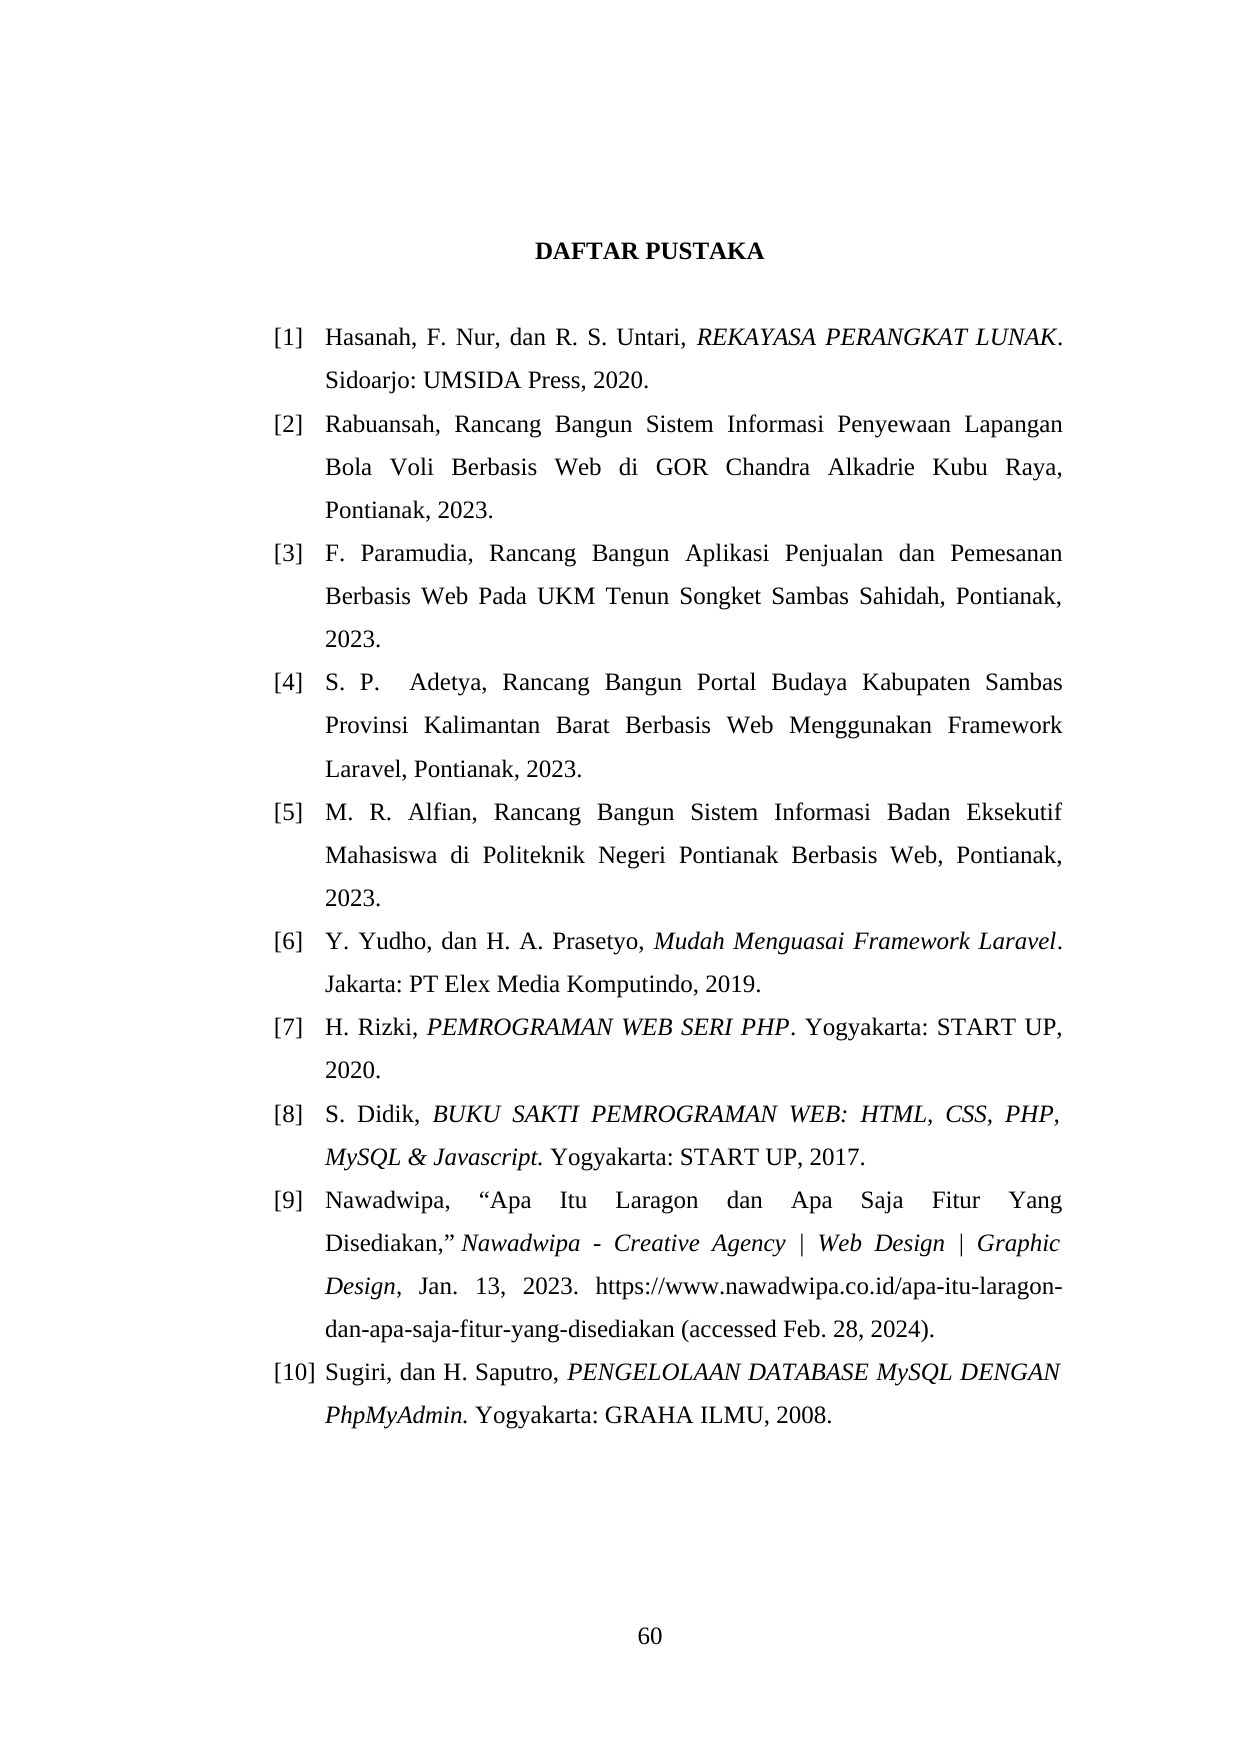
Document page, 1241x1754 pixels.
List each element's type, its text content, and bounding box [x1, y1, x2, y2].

list S. P. Adetya, Rancang Bangun Portal Budaya Kabupaten Sambas Provinsi Kalimantan Barat Berbasis Web Menggunakan Framework Laravel, Pontianak, 2023. [274, 667, 1063, 782]
list Y. Yudho, dan H. A. Prasetyo, Mudah Menguasai Framework Laravel. Jakarta: PT Elex Media Komputindo, 2019. [274, 926, 1063, 998]
subtitle DAFTAR PUSTAKA [236, 236, 1063, 265]
list F. Paramudia, Rancang Bangun Aplikasi Penjualan dan Pemesanan Berbasis Web Pada UKM Tenun Songket Sambas Sahidah, Pontianak, 2023. [274, 538, 1063, 653]
list Nawadwipa, “Apa Itu Laragon dan Apa Saja Fitur Yang Disediakan,” Nawadwipa - Creative Agency | Web Design | Graphic Design, Jan. 13, 2023. https://www.nawadwipa.co.id/apa-itu-laragon-dan-apa-saja-fitur-yang-disediakan (accessed Feb. 28, 2024). [274, 1185, 1063, 1343]
list M. R. Alfian, Rancang Bangun Sistem Informasi Badan Eksekutif Mahasiswa di Politeknik Negeri Pontianak Berbasis Web, Pontianak, 2023. [274, 797, 1063, 912]
list Rabuansah, Rancang Bangun Sistem Informasi Penyewaan Lapangan Bola Voli Berbasis Web di GOR Chandra Alkadrie Kubu Raya, Pontianak, 2023. [274, 409, 1063, 524]
list S. Didik, BUKU SAKTI PEMROGRAMAN WEB: HTML, CSS, PHP, MySQL & Javascript. Yogyakarta: START UP, 2017. [274, 1099, 1063, 1171]
list H. Rizki, PEMROGRAMAN WEB SERI PHP. Yogyakarta: START UP, 2020. [274, 1012, 1063, 1084]
list Sugiri, dan H. Saputro, PENGELOLAAN DATABASE MySQL DENGAN PhpMyAdmin. Yogyakarta: GRAHA ILMU, 2008. [274, 1357, 1063, 1429]
list Hasanah, F. Nur, dan R. S. Untari, REKAYASA PERANGKAT LUNAK. Sidoarjo: UMSIDA Press, 2020. [274, 322, 1063, 394]
